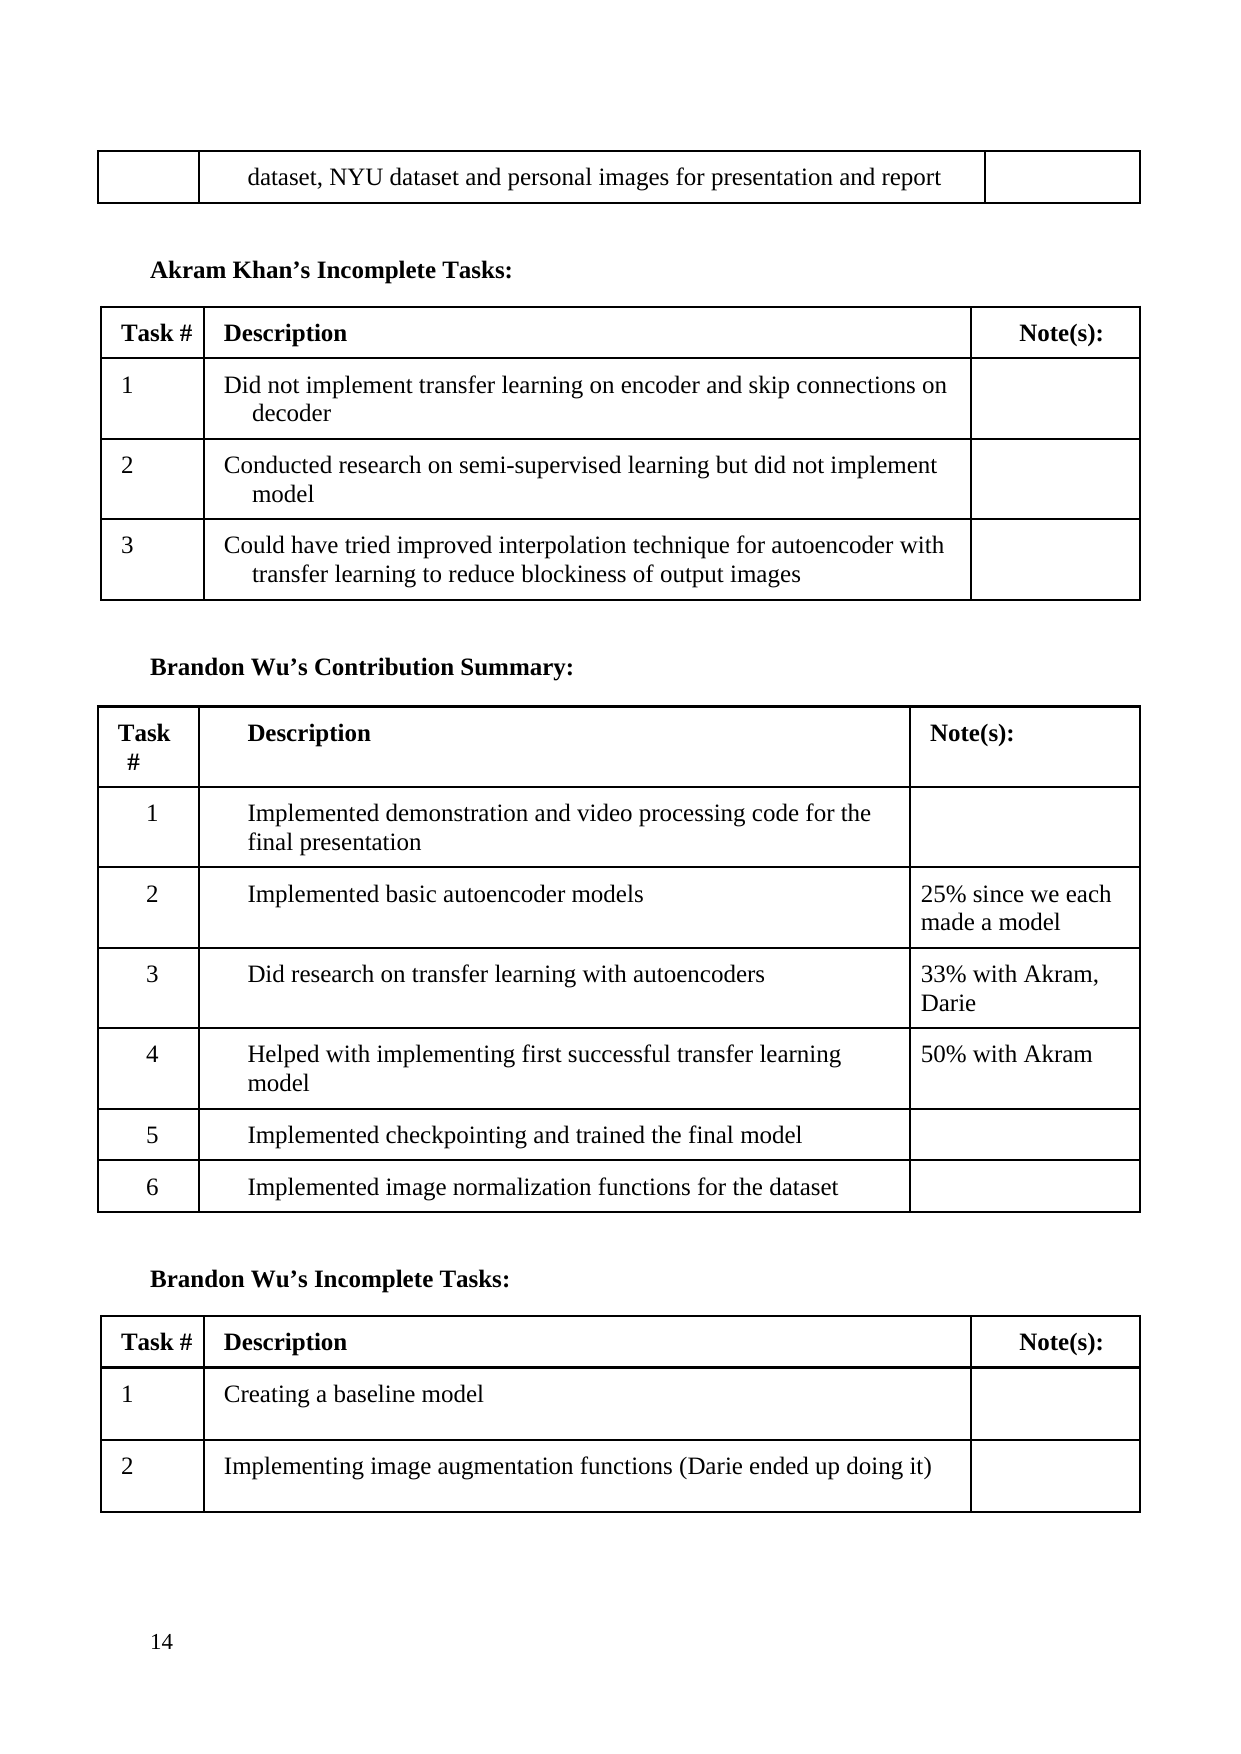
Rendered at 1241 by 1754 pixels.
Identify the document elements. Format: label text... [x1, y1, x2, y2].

table_cell 25% since we each made a model [911, 868, 1139, 947]
table_header Task # [102, 308, 203, 357]
table_cell 1 [102, 359, 203, 438]
table_cell [972, 359, 1139, 438]
table_cell 2 [102, 1441, 203, 1511]
table_cell [972, 440, 1139, 518]
table_header Note(s): [972, 308, 1139, 357]
table_cell Implemented basic autoencoder models [200, 868, 909, 947]
text Brandon Wu’s Incomplete Tasks: [150, 1264, 1090, 1293]
table_cell 50% with Akram [911, 1029, 1139, 1107]
table_cell Could have tried improved interpolation technique for autoencoder with transfer learning to reduce blockiness of output images [205, 520, 970, 598]
text Akram Khan’s Incomplete Tasks: [150, 255, 1090, 283]
table_cell Implemented demonstration and video processing code for the final presentation [200, 788, 909, 866]
table_cell 6 [99, 1161, 198, 1211]
table_header Description [205, 1317, 970, 1366]
table_cell Implementing image augmentation functions (Darie ended up doing it) [205, 1441, 970, 1511]
table_cell Did not implement transfer learning on encoder and skip connections on decoder [205, 359, 970, 438]
table_cell Implemented image normalization functions for the dataset [200, 1161, 909, 1211]
text Brandon Wu’s Contribution Summary: [150, 652, 1090, 680]
table_cell 33% with Akram, Darie [911, 949, 1139, 1027]
table_cell 3 [99, 949, 198, 1027]
table_header Task # [102, 1317, 203, 1366]
table_cell Conducted research on semi-supervised learning but did not implement model [205, 440, 970, 518]
table_cell 5 [99, 1110, 198, 1159]
table_header Description [200, 708, 909, 786]
table_header Note(s): [911, 708, 1139, 786]
table_header Note(s): [972, 1317, 1139, 1366]
table_cell 3 [102, 520, 203, 598]
table_cell 1 [99, 788, 198, 866]
table_cell [911, 1161, 1139, 1211]
table_cell 2 [99, 868, 198, 947]
table_cell 1 [102, 1369, 203, 1439]
table_header Description [205, 308, 970, 357]
table_cell [986, 152, 1139, 202]
table_cell [911, 788, 1139, 866]
table_cell 4 [99, 1029, 198, 1107]
table_cell [972, 1369, 1139, 1439]
table_cell 2 [102, 440, 203, 518]
table_cell [972, 1441, 1139, 1511]
table_cell [972, 520, 1139, 598]
table_cell Implemented checkpointing and trained the final model [200, 1110, 909, 1159]
table_header Task # [99, 708, 198, 786]
table_cell Did research on transfer learning with autoencoders [200, 949, 909, 1027]
table_cell [911, 1110, 1139, 1159]
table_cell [200, 152, 984, 202]
table_cell Helped with implementing first successful transfer learning model [200, 1029, 909, 1107]
table_cell Creating a baseline model [205, 1369, 970, 1439]
table_cell 7 [99, 152, 198, 202]
